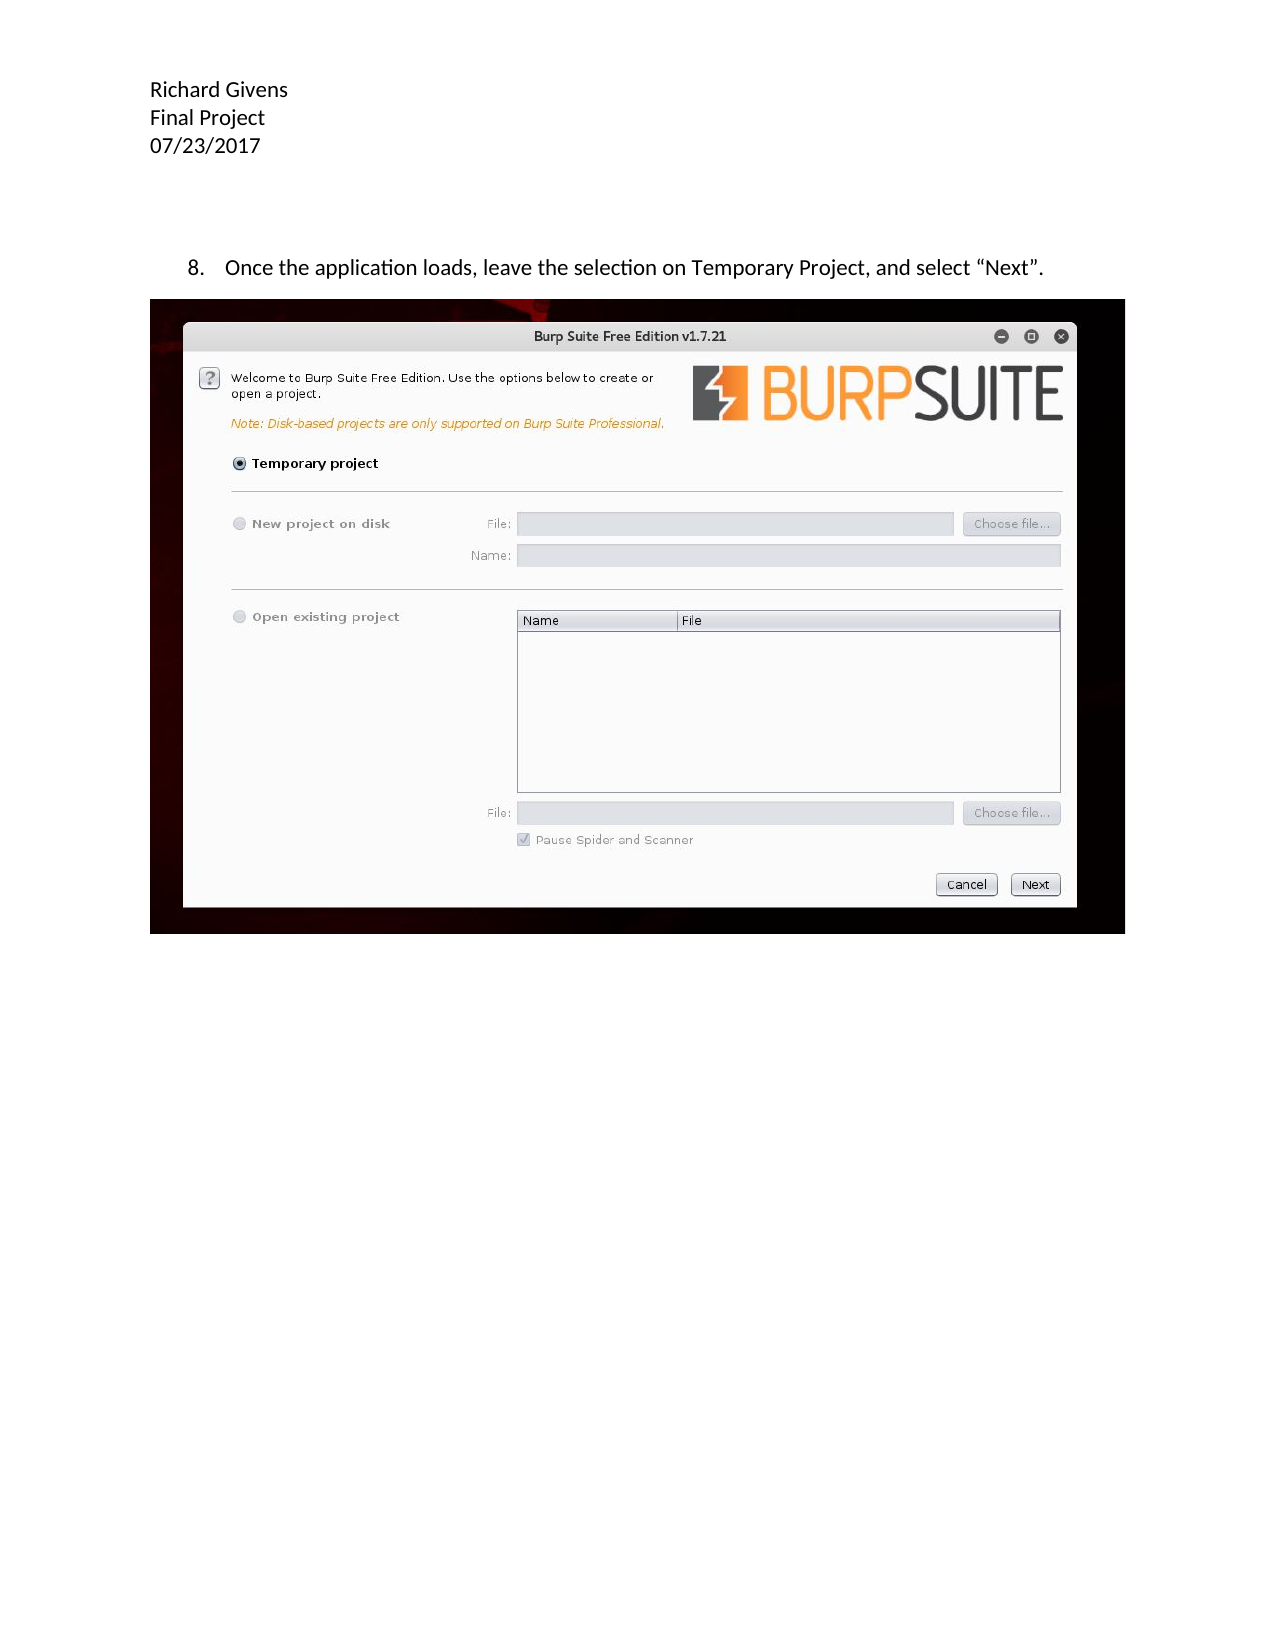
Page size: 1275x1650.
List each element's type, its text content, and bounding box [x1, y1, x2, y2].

picture [150, 299, 1125, 934]
list Once the application loads, leave the selection on Temporary Project, and select “Next”. [187, 253, 1125, 281]
